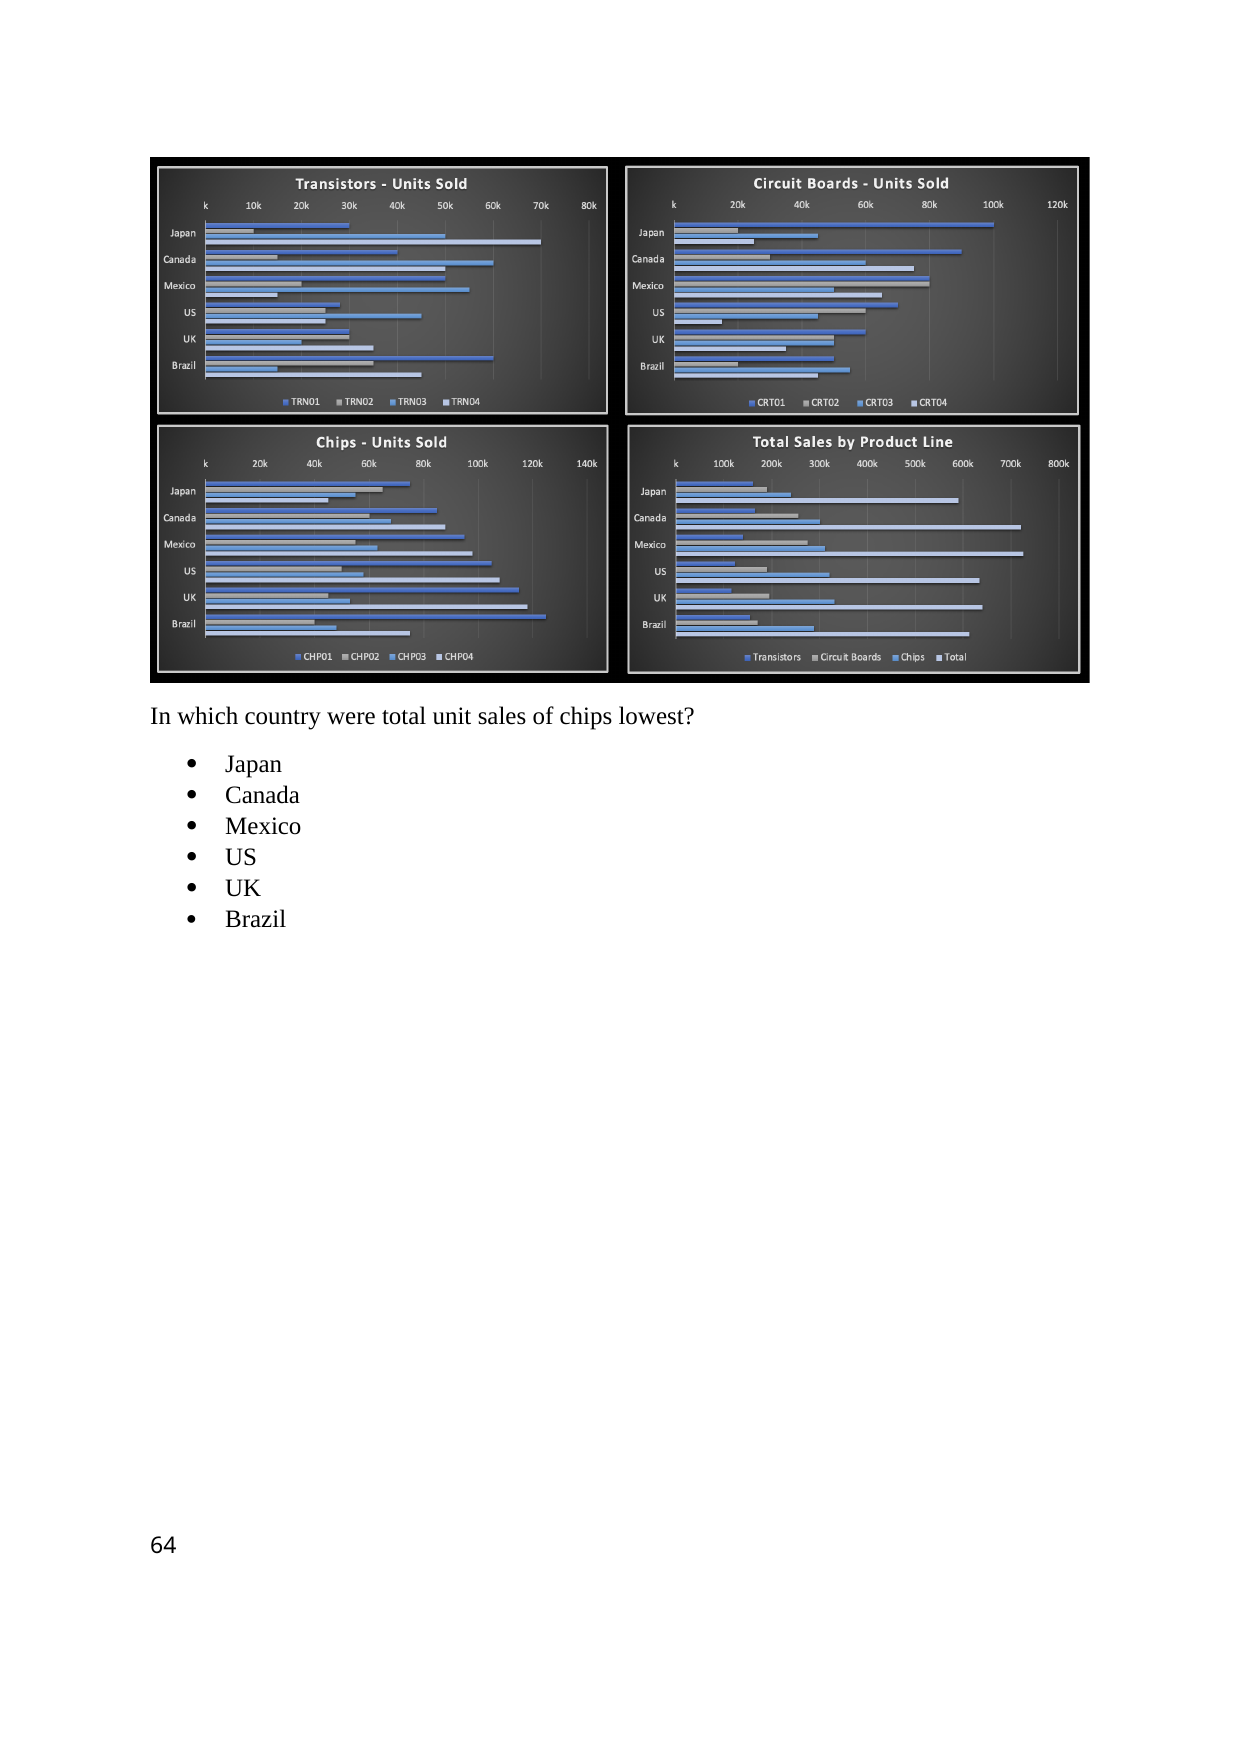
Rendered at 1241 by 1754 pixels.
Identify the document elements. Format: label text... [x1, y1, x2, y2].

list Mexico [187, 811, 1090, 840]
picture [150, 157, 1090, 683]
list US [187, 842, 1090, 871]
list Japan [187, 749, 1090, 778]
list Canada [187, 780, 1090, 809]
text In which country were total unit sales of chips lowest? [150, 701, 1090, 730]
list Brazil [187, 904, 1090, 933]
list UK [187, 873, 1090, 902]
